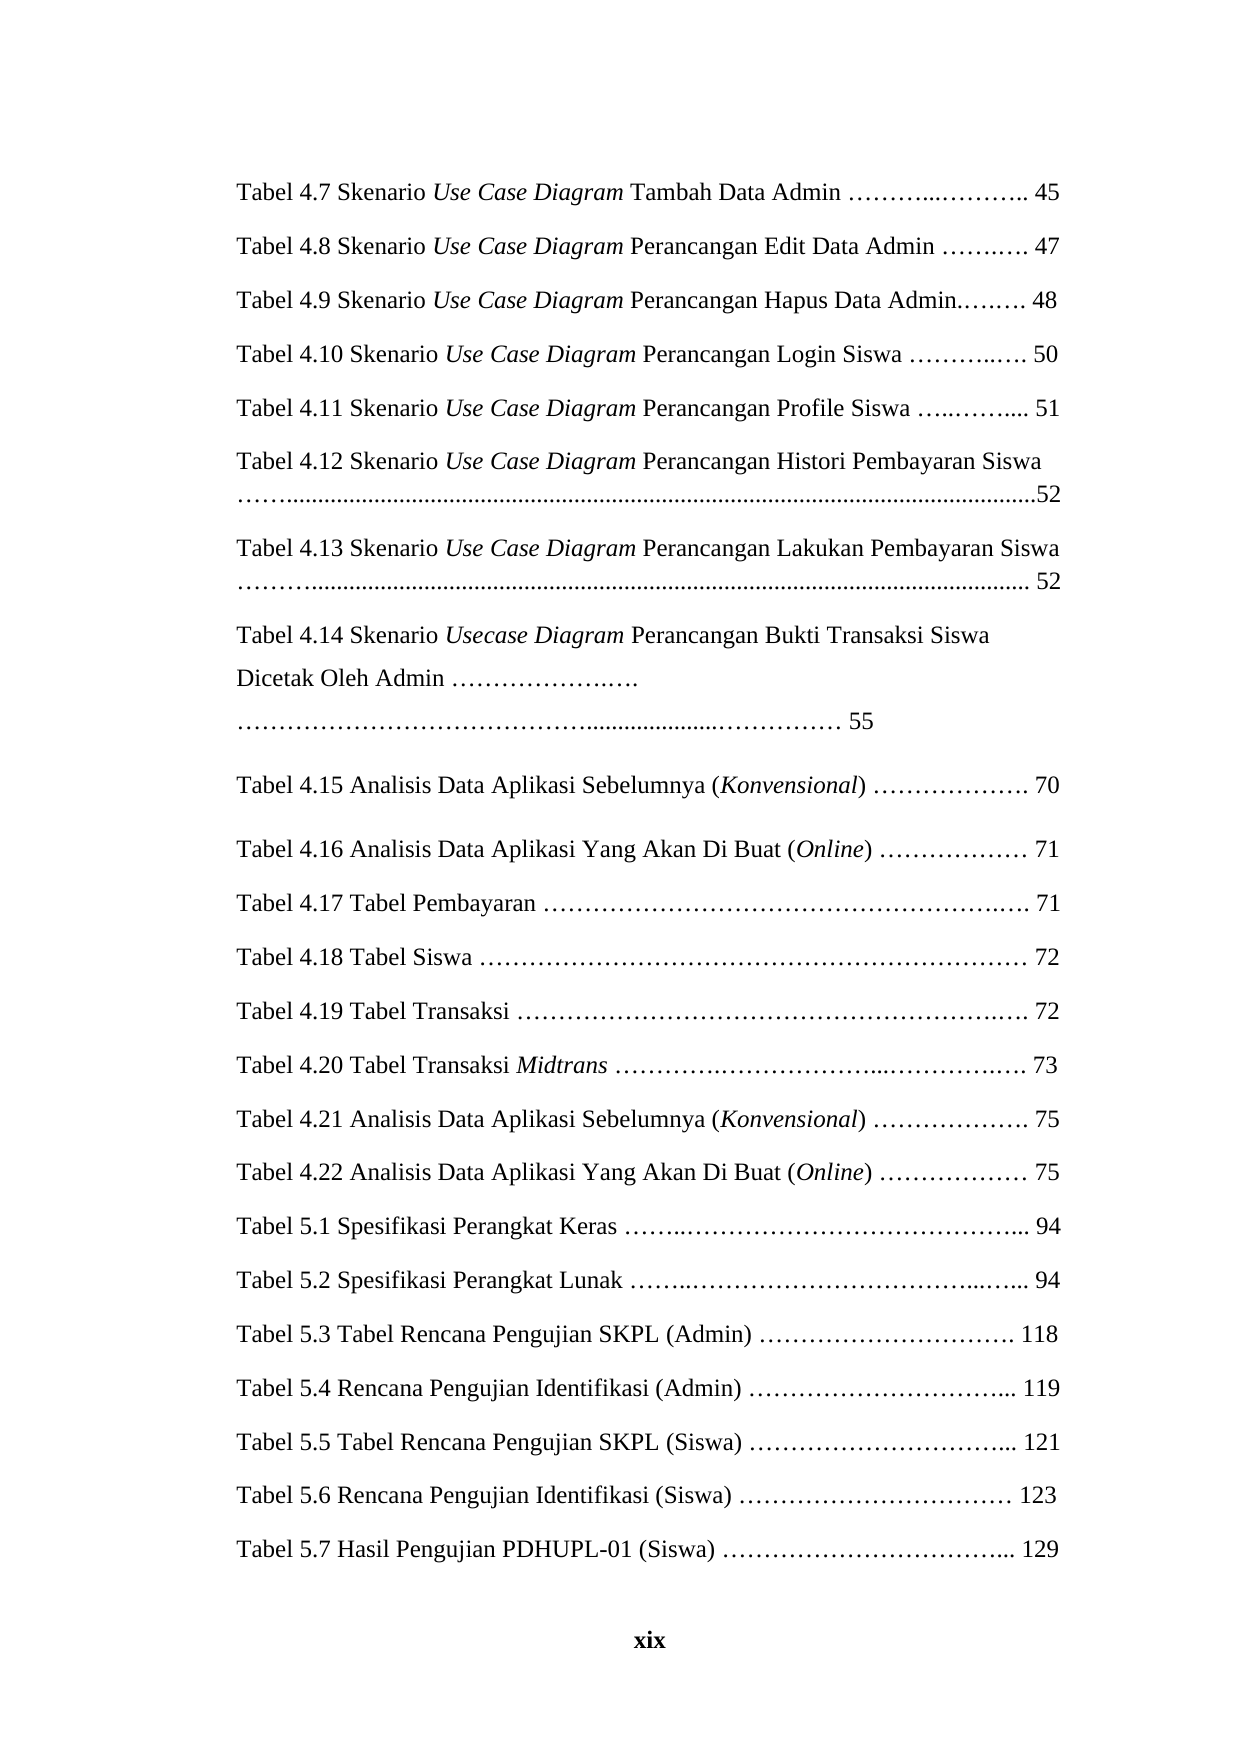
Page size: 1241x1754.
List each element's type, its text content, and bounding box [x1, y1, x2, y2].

text Tabel 5.3 Tabel Rencana Pengujian SKPL (Admin) …………………………. 118 [236, 1319, 1063, 1348]
text Tabel 4.7 Skenario Use Case Diagram Tambah Data Admin ………...……….. 45 [236, 177, 1063, 206]
text Tabel 4.9 Skenario Use Case Diagram Perancangan Hapus Data Admin.….…. 48 [236, 285, 1063, 314]
text Tabel 4.18 Tabel Siswa ………………………………………………………… 72 [236, 942, 1063, 971]
text Tabel 5.2 Spesifikasi Perangkat Lunak ……..……………………………...…... 94 [236, 1265, 1063, 1294]
text Tabel 4.14 Skenario Usecase Diagram Perancangan Bukti Transaksi Siswa Dicetak Oleh Admin ……………….….…………………………………….....................…………… 55 [236, 620, 1063, 735]
text Tabel 4.19 Tabel Transaksi ………………………………………………….…. 72 [236, 996, 1063, 1025]
text Tabel 4.12 Skenario Use Case Diagram Perancangan Histori Pembayaran Siswa ……........................................................................................................................52 [236, 446, 1063, 508]
text Tabel 4.20 Tabel Transaksi Midtrans ………….………………...………….…. 73 [236, 1050, 1063, 1078]
text Tabel 5.6 Rencana Pengujian Identifikasi (Siswa) …………………………… 123 [236, 1481, 1063, 1509]
text Tabel 4.21 Analisis Data Aplikasi Sebelumnya (Konvensional) ………………. 75 [236, 1104, 1063, 1132]
text Tabel 5.7 Hasil Pengujian PDHUPL-01 (Siswa) ……………………………... 129 [236, 1534, 1063, 1563]
text Tabel 5.1 Spesifikasi Perangkat Keras ……..…………………………………... 94 [236, 1211, 1063, 1240]
text Tabel 4.17 Tabel Pembayaran ……………………………………………….…. 71 [236, 888, 1063, 917]
text Tabel 4.13 Skenario Use Case Diagram Perancangan Lakukan Pembayaran Siswa ………................................................................................................................... 52 [236, 533, 1063, 595]
text Tabel 4.10 Skenario Use Case Diagram Perancangan Login Siswa ………..…. 50 [236, 339, 1063, 367]
text Tabel 4.16 Analisis Data Aplikasi Yang Akan Di Buat (Online) ……………… 71 [236, 834, 1063, 863]
text Tabel 4.8 Skenario Use Case Diagram Perancangan Edit Data Admin …….…. 47 [236, 231, 1063, 260]
text Tabel 5.5 Tabel Rencana Pengujian SKPL (Siswa) …………………………... 121 [236, 1427, 1063, 1456]
text Tabel 5.4 Rencana Pengujian Identifikasi (Admin) …………………………... 119 [236, 1373, 1063, 1402]
text Tabel 4.11 Skenario Use Case Diagram Perancangan Profile Siswa …..…….... 51 [236, 393, 1063, 421]
text Tabel 4.15 Analisis Data Aplikasi Sebelumnya (Konvensional) ………………. 70 [236, 770, 1063, 799]
text Tabel 4.22 Analisis Data Aplikasi Yang Akan Di Buat (Online) ……………… 75 [236, 1157, 1063, 1186]
